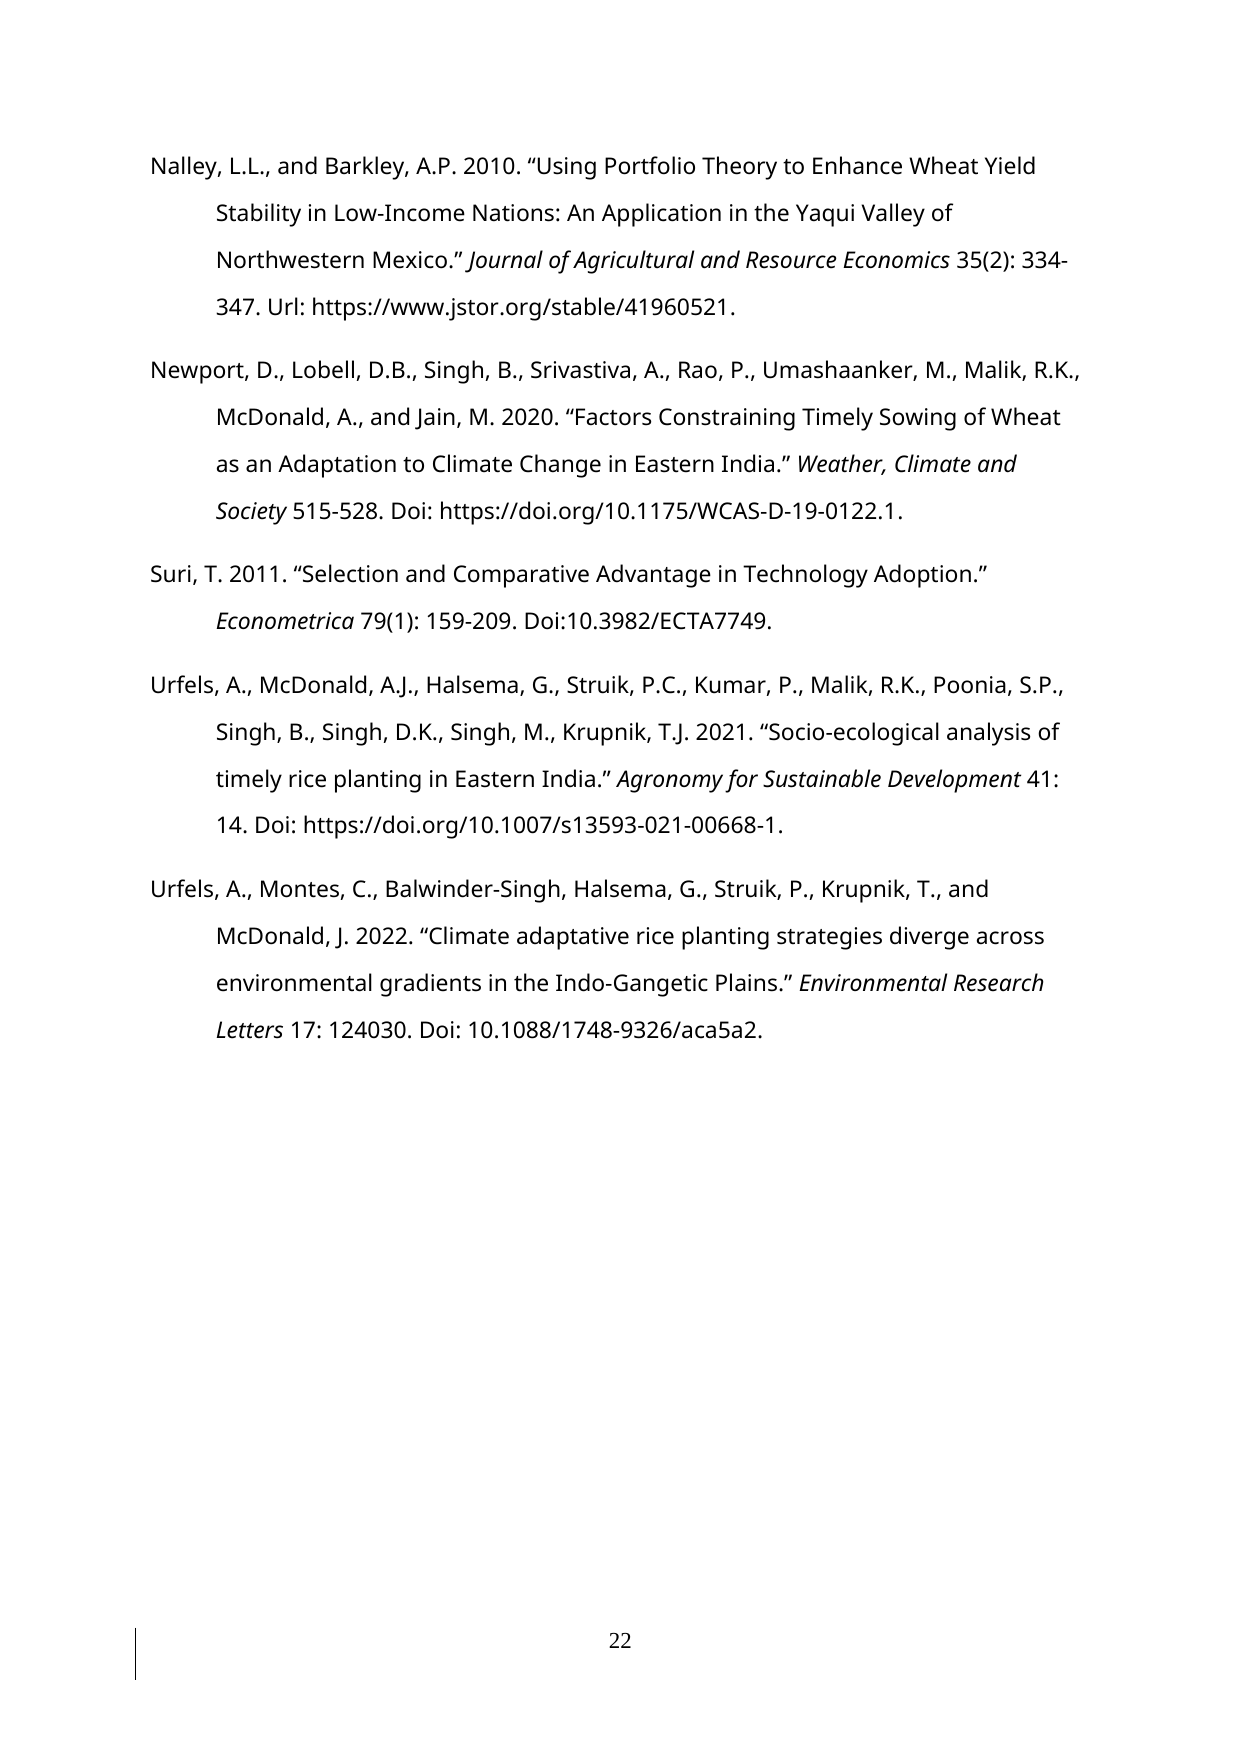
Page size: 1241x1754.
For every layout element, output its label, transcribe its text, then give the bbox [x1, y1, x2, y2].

text Urfels, A., McDonald, A.J., Halsema, G., Struik, P.C., Kumar, P., Malik, R.K., Poonia, S.P., Singh, B., Singh, D.K., Singh, M., Krupnik, T.J. 2021. “Socio-ecological analysis of timely rice planting in Eastern India.” Agronomy for Sustainable Development 41: 14. Doi: https://doi.org/10.1007/s13593-021-00668-1. [150, 669, 1090, 841]
text Nalley, L.L., and Barkley, A.P. 2010. “Using Portfolio Theory to Enhance Wheat Yield Stability in Low-Income Nations: An Application in the Yaqui Valley of Northwestern Mexico.” Journal of Agricultural and Resource Economics 35(2): 334-347. Url: https://www.jstor.org/stable/41960521. [150, 150, 1090, 322]
text Urfels, A., Montes, C., Balwinder-Singh, Halsema, G., Struik, P., Krupnik, T., and McDonald, J. 2022. “Climate adaptative rice planting strategies diverge across environmental gradients in the Indo-Gangetic Plains.” Environmental Research Letters 17: 124030. Doi: 10.1088/1748-9326/aca5a2. [150, 873, 1090, 1045]
text Suri, T. 2011. “Selection and Comparative Advantage in Technology Adoption.” Econometrica 79(1): 159-209. Doi:10.3982/ECTA7749. [150, 558, 1090, 636]
text Newport, D., Lobell, D.B., Singh, B., Srivastiva, A., Rao, P., Umashaanker, M., Malik, R.K., McDonald, A., and Jain, M. 2020. “Factors Constraining Timely Sowing of Wheat as an Adaptation to Climate Change in Eastern India.” Weather, Climate and Society 515-528. Doi: https://doi.org/10.1175/WCAS-D-19-0122.1. [150, 354, 1090, 526]
